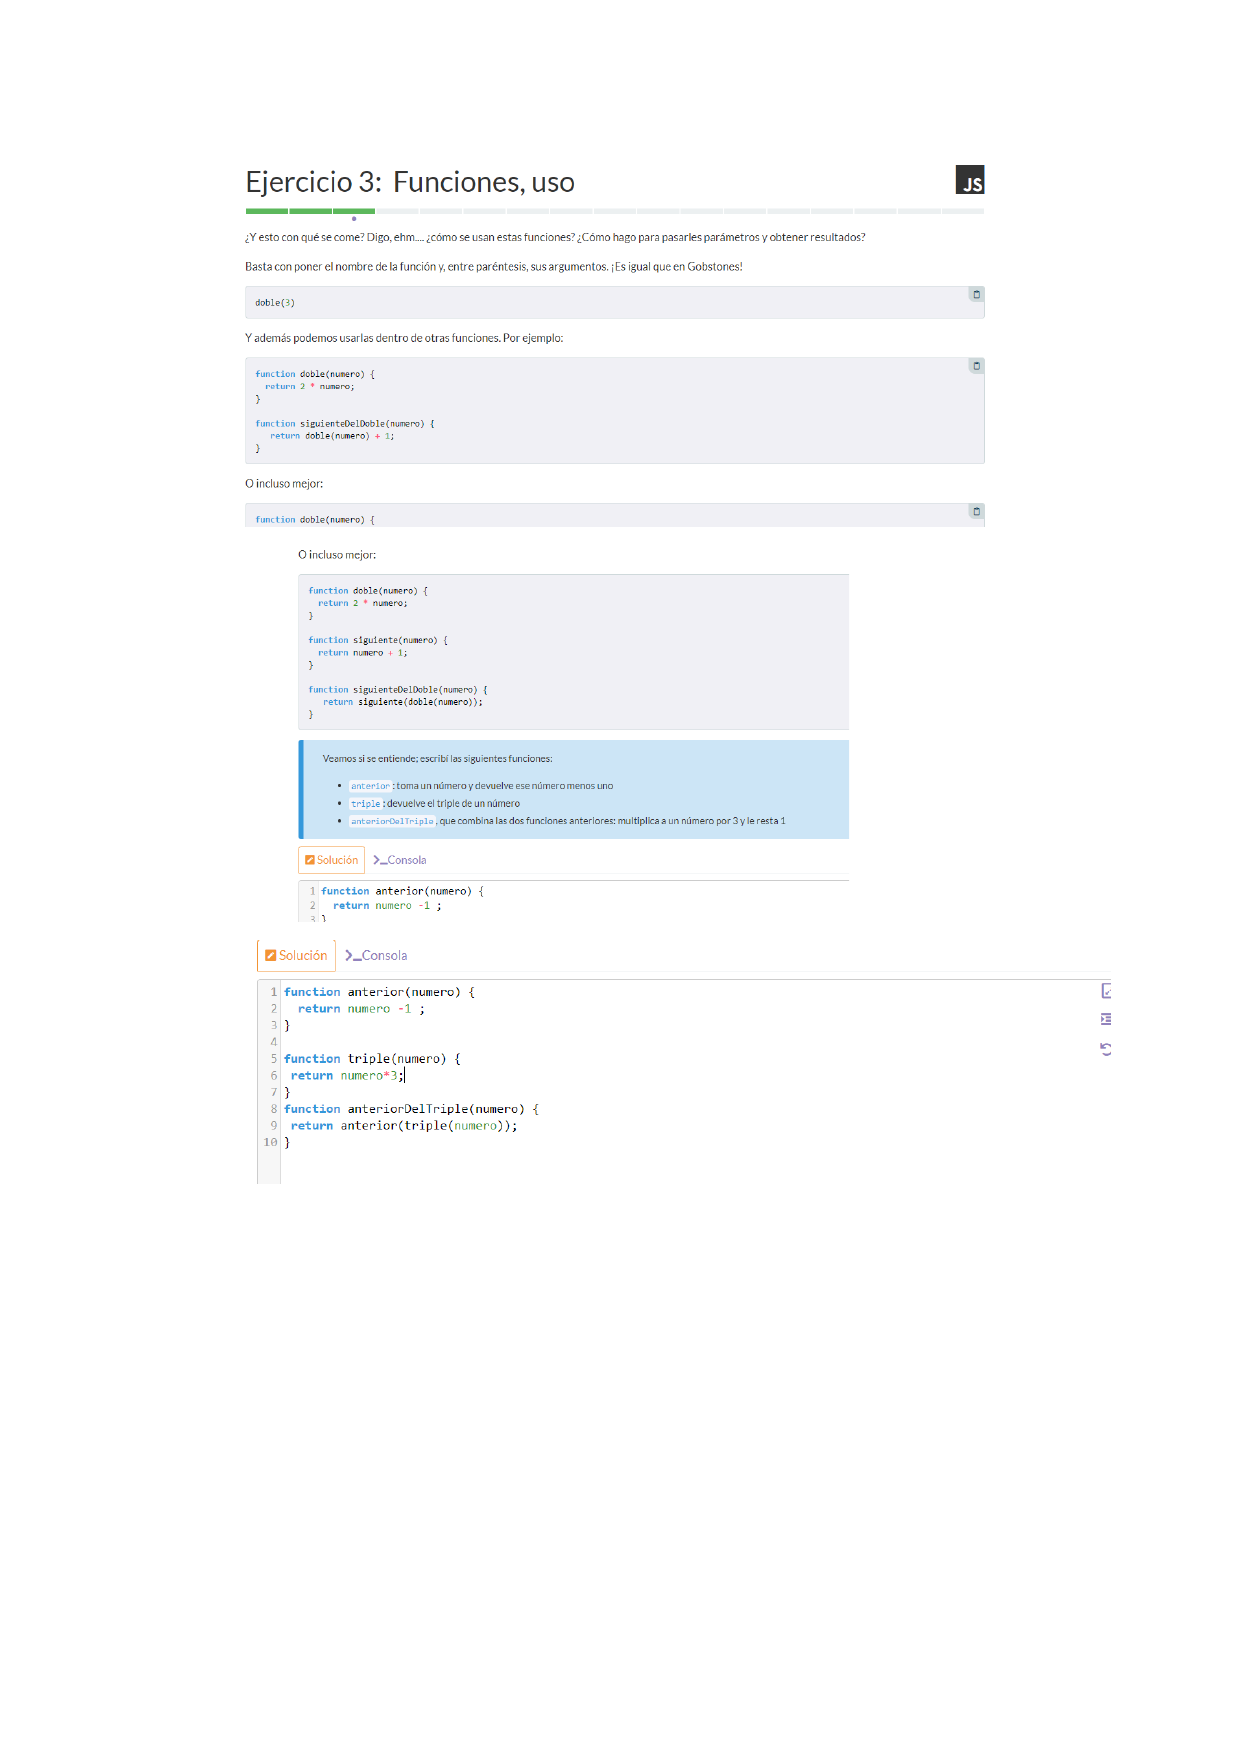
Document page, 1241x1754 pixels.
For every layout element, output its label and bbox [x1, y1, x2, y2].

picture [230, 545, 850, 922]
picture [177, 940, 1111, 1184]
picture [177, 147, 992, 527]
